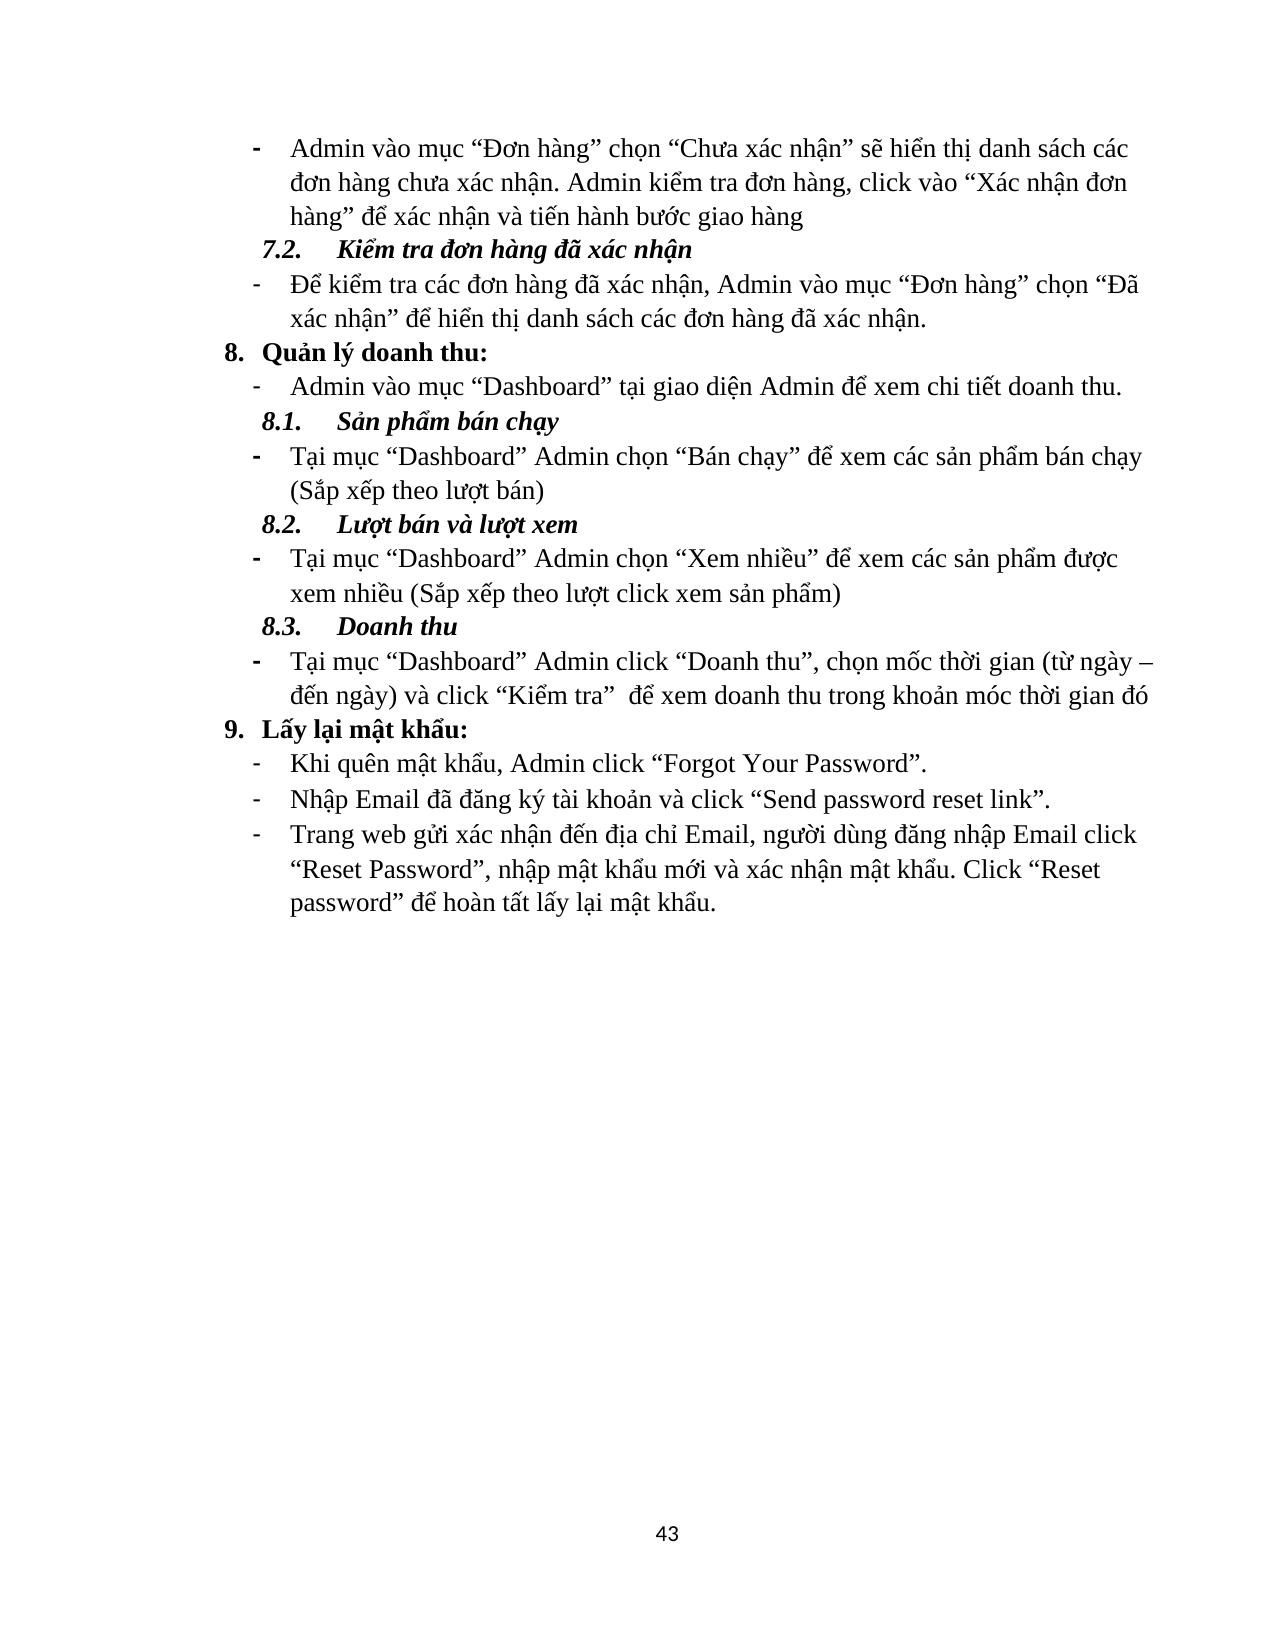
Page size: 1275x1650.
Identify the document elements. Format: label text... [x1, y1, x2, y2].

list Tại mục “Dashboard” Admin chọn “Bán chạy” để xem các sản phẩm bán chạy (Sắp xếp theo lượt bán) [252, 439, 1157, 505]
list Nhập Email đã đăng ký tài khoản và click “Send password reset link”. [252, 782, 1157, 815]
list Lượt bán và lượt xem [262, 508, 1157, 539]
list Tại mục “Dashboard” Admin chọn “Xem nhiều” để xem các sản phẩm được xem nhiều (Sắp xếp theo lượt click xem sản phẩm) [252, 541, 1157, 608]
list Kiểm tra đơn hàng đã xác nhận [262, 233, 1157, 265]
list Admin vào mục “Dashboard” tại giao diện Admin để xem chi tiết doanh thu. [252, 369, 1157, 403]
list Lấy lại mật khẩu: [224, 713, 1157, 744]
list Để kiểm tra các đơn hàng đã xác nhận, Admin vào mục “Đơn hàng” chọn “Đã xác nhận” để hiển thị danh sách các đơn hàng đã xác nhận. [252, 267, 1157, 334]
list Khi quên mật khẩu, Admin click “Forgot Your Password”. [252, 746, 1157, 779]
list Quản lý doanh thu: [224, 336, 1157, 367]
list Doanh thu [262, 610, 1157, 641]
list Admin vào mục “Đơn hàng” chọn “Chưa xác nhận” sẽ hiển thị danh sách các đơn hàng chưa xác nhận. Admin kiểm tra đơn hàng, click vào “Xác nhận đơn hàng” để xác nhận và tiến hành bước giao hàng [252, 131, 1157, 231]
list Tại mục “Dashboard” Admin click “Doanh thu”, chọn mốc thời gian (từ ngày – đến ngày) và click “Kiểm tra” để xem doanh thu trong khoản móc thời gian đó [252, 644, 1157, 710]
list Trang web gửi xác nhận đến địa chỉ Email, người dùng đăng nhập Email click “Reset Password”, nhập mật khẩu mới và xác nhận mật khẩu. Click “Reset password” để hoàn tất lấy lại mật khẩu. [252, 817, 1157, 918]
list Sản phẩm bán chạy [262, 405, 1157, 436]
